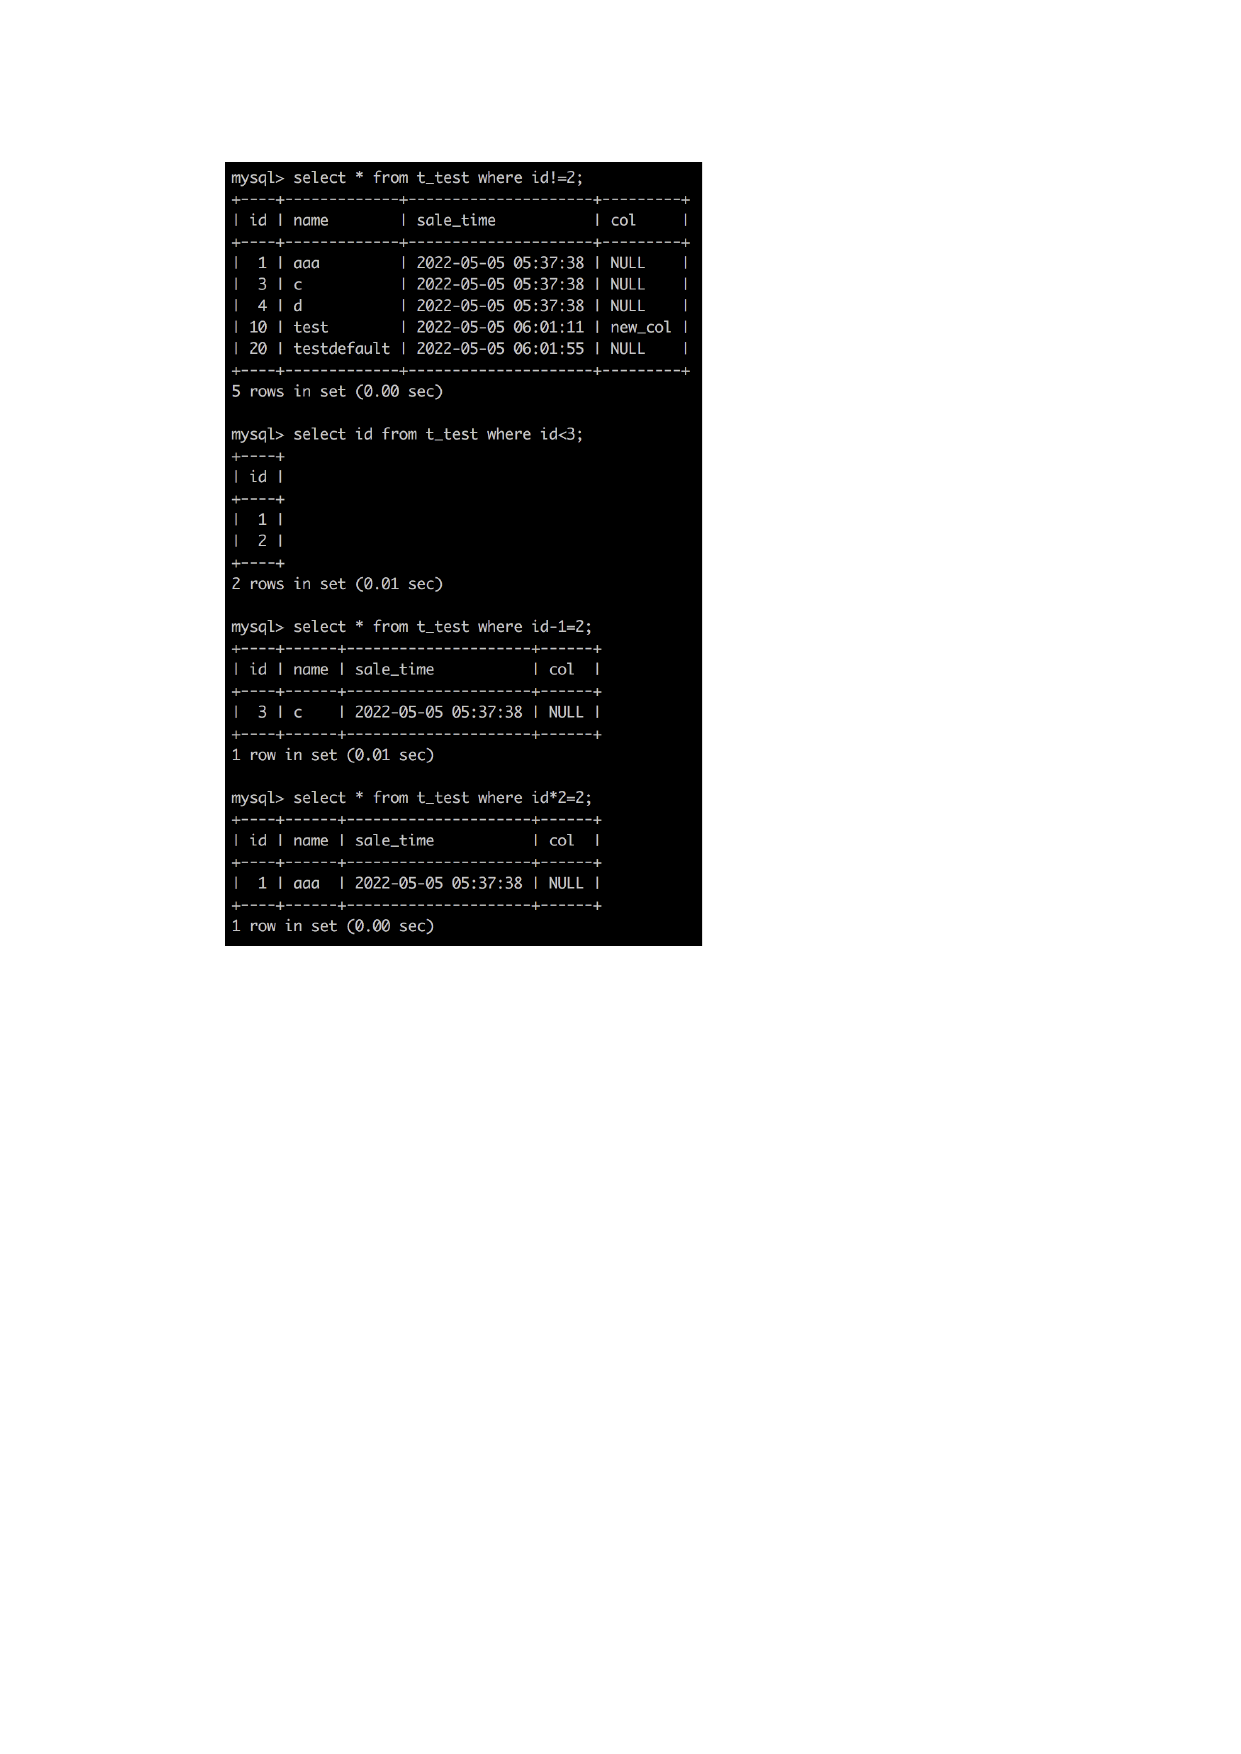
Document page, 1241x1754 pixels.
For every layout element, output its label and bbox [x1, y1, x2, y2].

picture [225, 162, 703, 946]
